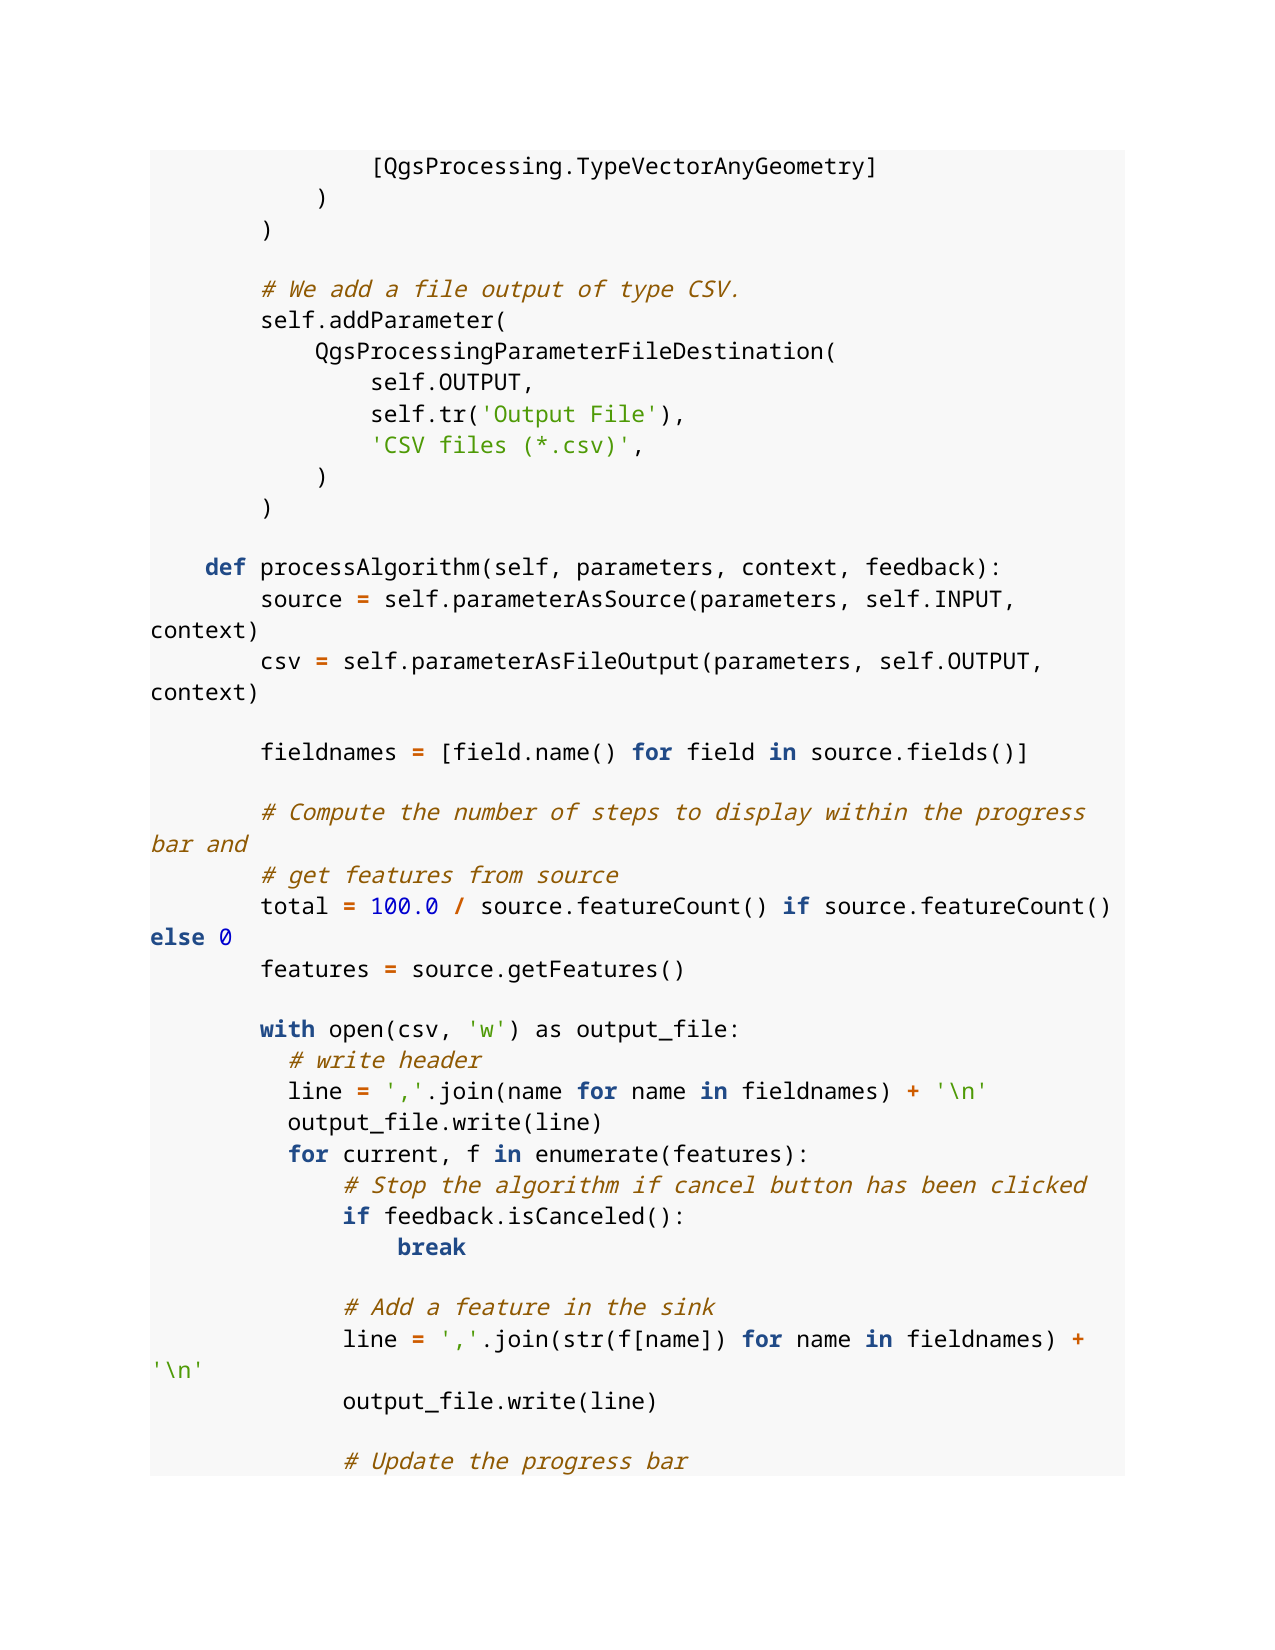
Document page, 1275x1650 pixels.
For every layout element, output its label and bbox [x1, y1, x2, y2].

text [150, 150, 1125, 1476]
